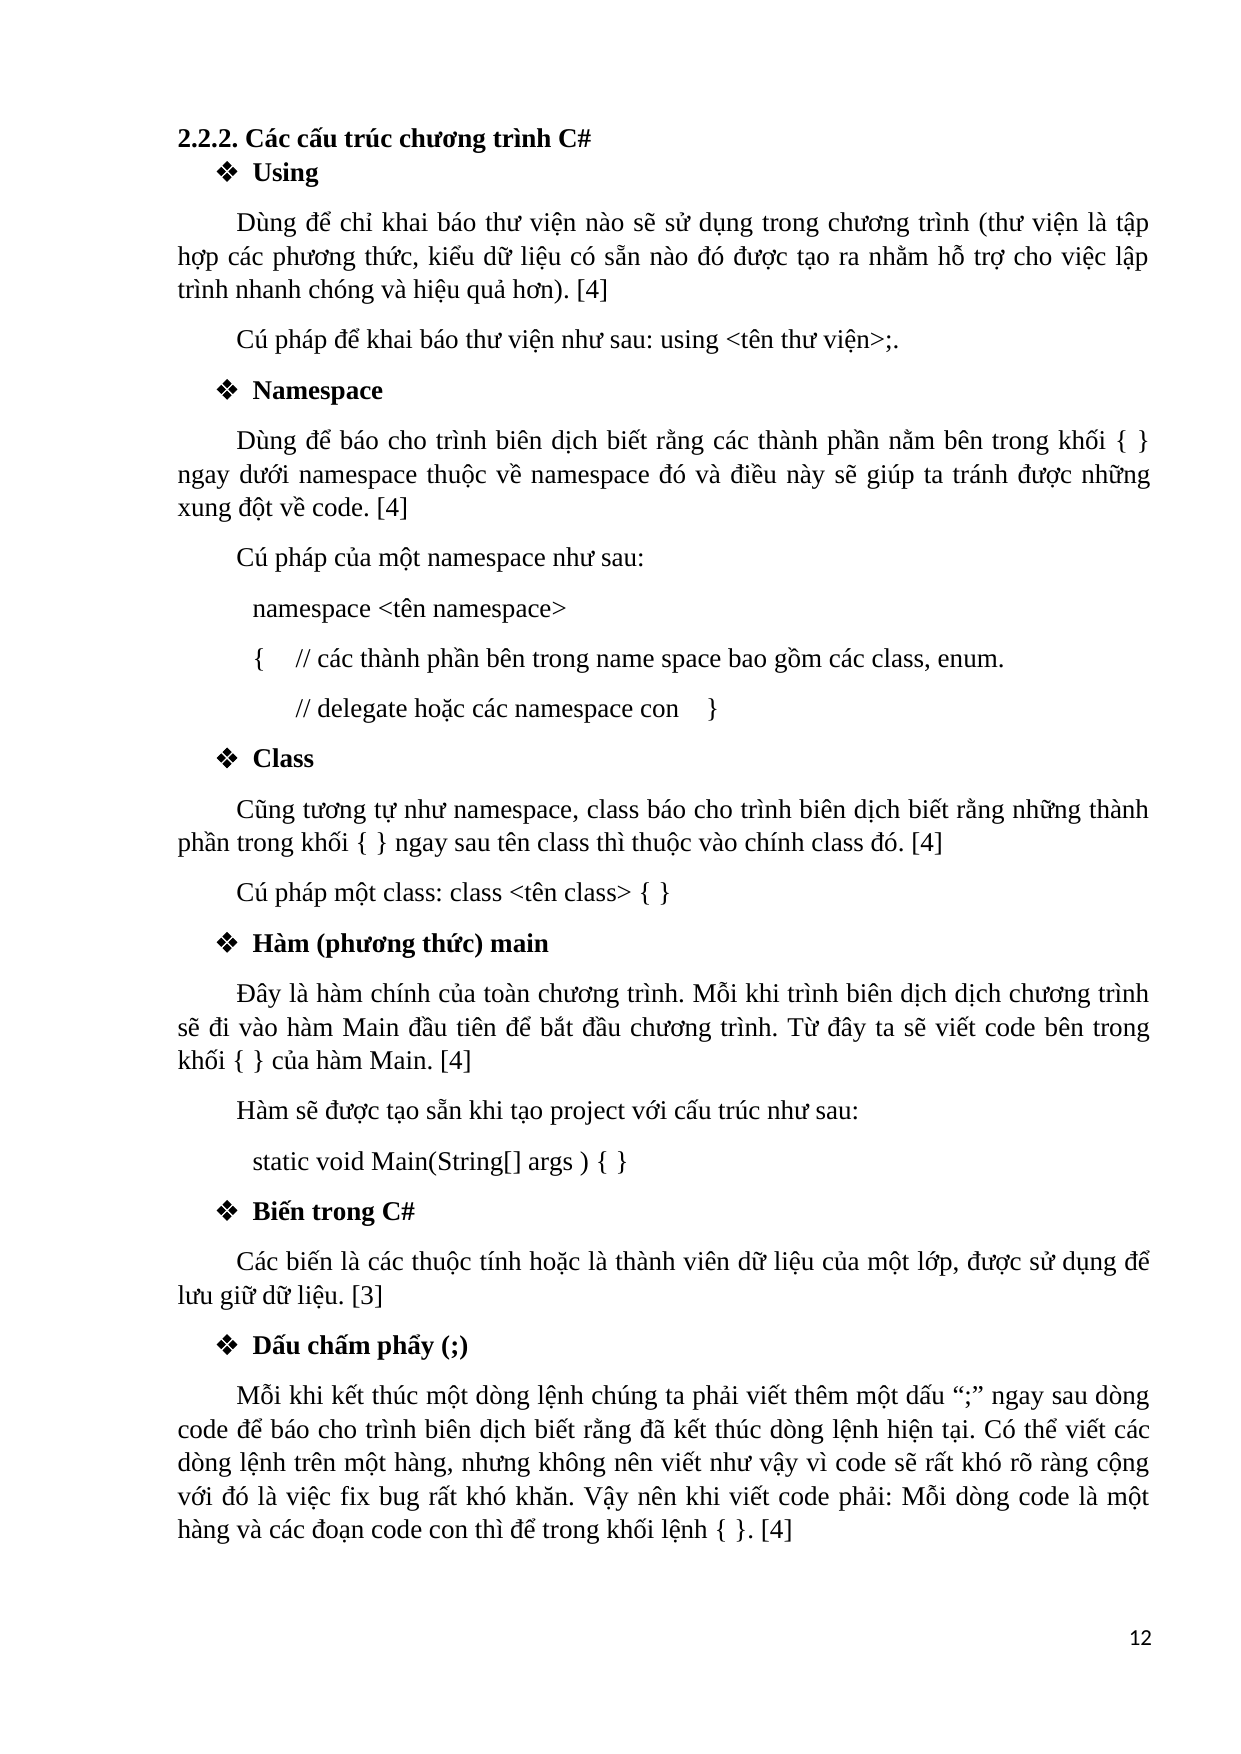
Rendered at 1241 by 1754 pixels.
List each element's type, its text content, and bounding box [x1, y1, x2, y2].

text namespace <tên namespace> [177, 592, 1152, 623]
text Các biến là các thuộc tính hoặc là thành viên dữ liệu của một lớp, được sử dụng để lưu giữ dữ liệu. [3] [177, 1245, 1152, 1310]
list Biến trong C# [215, 1195, 1152, 1226]
text Dùng để chỉ khai báo thư viện nào sẽ sử dụng trong chương trình (thư viện là tập hợp các phương thức, kiểu dữ liệu có sẵn nào đó được tạo ra nhằm hỗ trợ cho việc lập trình nhanh chóng và hiệu quả hơn). [4] [177, 206, 1152, 304]
text static void Main(String[] args ) { } [177, 1144, 1152, 1176]
text Hàm sẽ được tạo sẵn khi tạo project với cấu trúc như sau: [177, 1094, 1152, 1126]
list Namespace [215, 374, 1152, 405]
list Dấu chấm phẩy (;) [215, 1329, 1152, 1360]
text Đây là hàm chính của toàn chương trình. Mỗi khi trình biên dịch dịch chương trình sẽ đi vào hàm Main đầu tiên để bắt đầu chương trình. Từ đây ta sẽ viết code bên trong khối { } của hàm Main. [4] [177, 977, 1152, 1075]
list Hàm (phương thức) main [215, 927, 1152, 958]
text Cú pháp một class: class <tên class> { } [177, 876, 1152, 908]
list Class [215, 742, 1152, 773]
text Dùng để báo cho trình biên dịch biết rằng các thành phần nằm bên trong khối { } ngay dưới namespace thuộc về namespace đó và điều này sẽ giúp ta tránh được những xung đột về code. [4] [177, 424, 1152, 522]
text Cú pháp để khai báo thư viện như sau: using <tên thư viện>;. [177, 323, 1152, 355]
text Cũng tương tự như namespace, class báo cho trình biên dịch biết rằng những thành phần trong khối { } ngay sau tên class thì thuộc vào chính class đó. [4] [177, 793, 1152, 857]
list Using [215, 156, 1152, 187]
text // delegate hoặc các namespace con } [220, 692, 1152, 723]
text Mỗi khi kết thúc một dòng lệnh chúng ta phải viết thêm một dấu “;” ngay sau dòng code để báo cho trình biên dịch biết rằng đã kết thúc dòng lệnh hiện tại. Có thể viết các dòng lệnh trên một hàng, nhưng không nên viết như vậy vì code sẽ rất khó rõ ràng cộng với đó là việc fix bug rất khó khăn. Vậy nên khi viết code phải: Mỗi dòng code là một hàng và các đoạn code con thì để trong khối lệnh { }. [4] [177, 1379, 1152, 1545]
text { // các thành phần bên trong name space bao gồm các class, enum. [252, 642, 1152, 673]
subtitle 2.2.2. Các cấu trúc chương trình C# [177, 122, 1152, 153]
text Cú pháp của một namespace như sau: [177, 541, 1152, 573]
